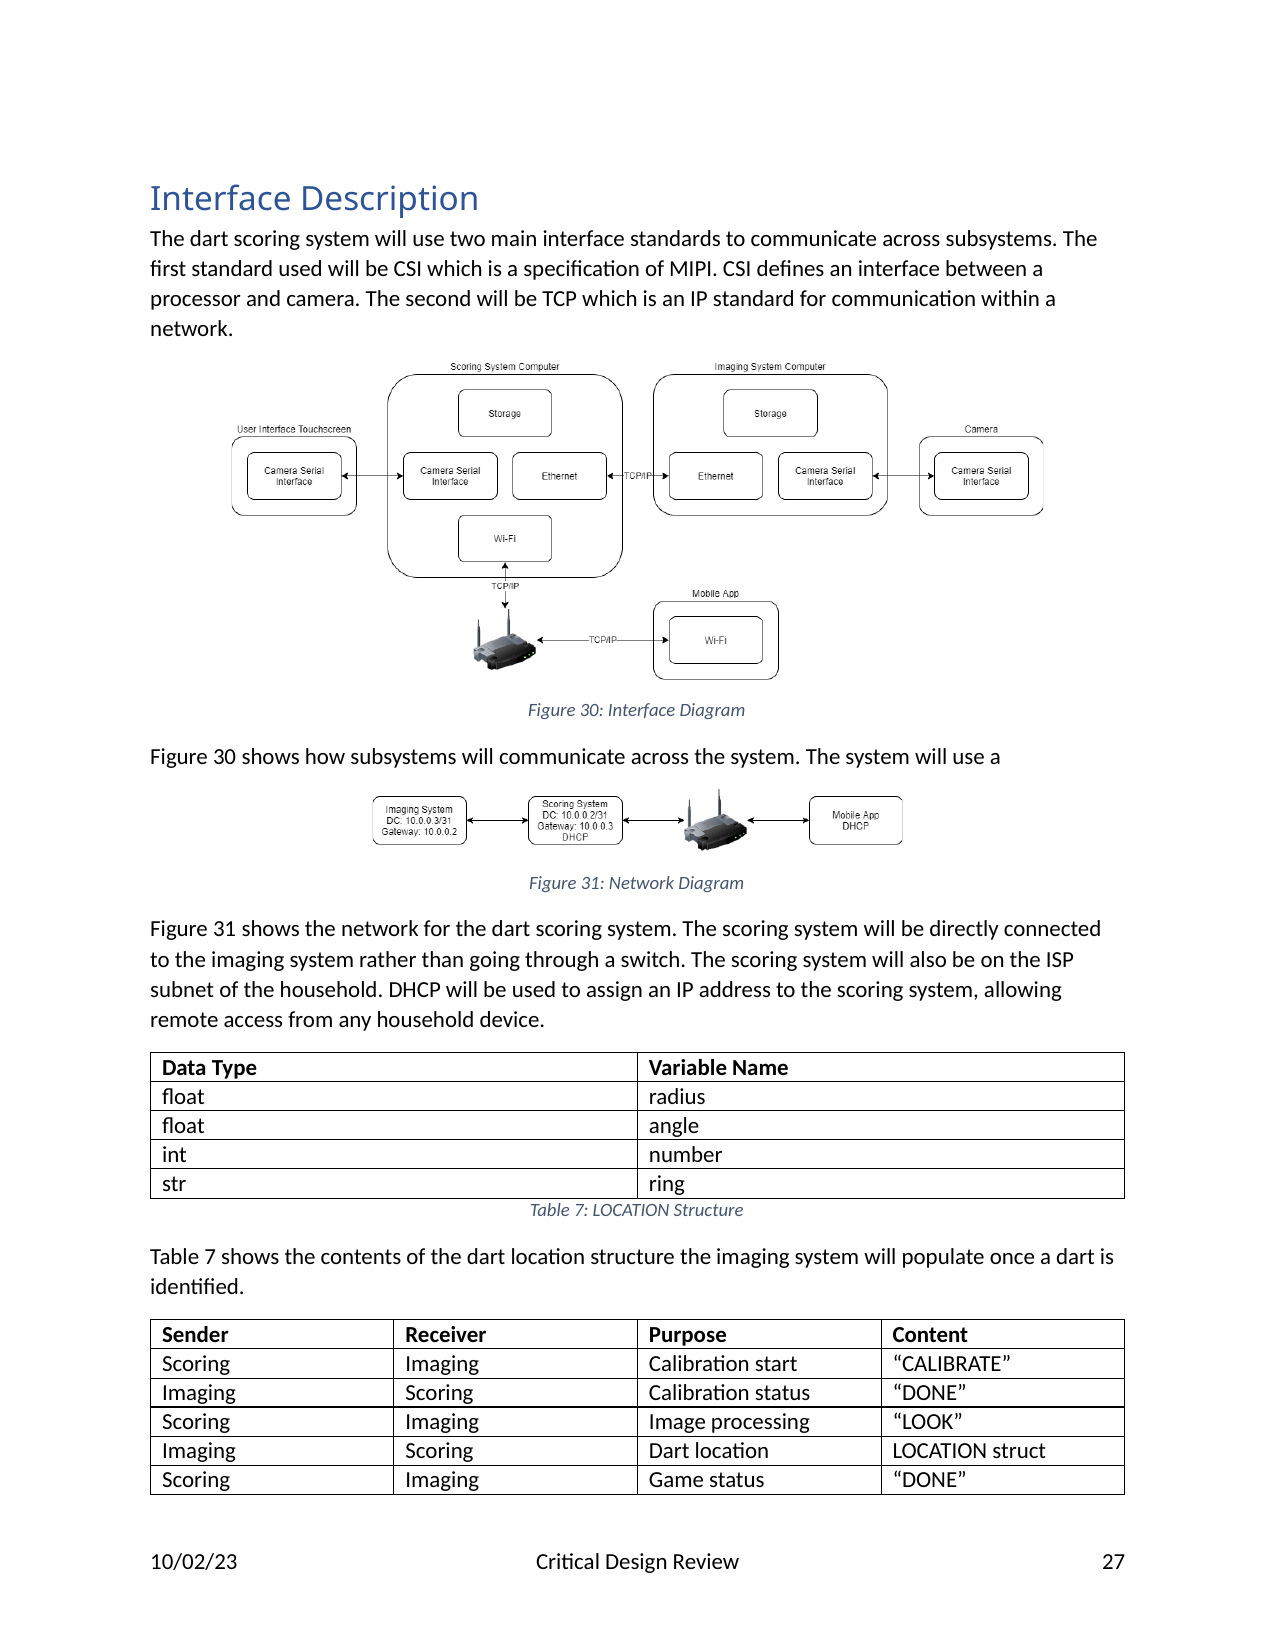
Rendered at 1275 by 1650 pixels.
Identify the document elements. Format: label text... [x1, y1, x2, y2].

table_cell Game status [638, 1466, 881, 1494]
table_cell number [638, 1140, 1124, 1168]
table_header Content [882, 1320, 1124, 1348]
table_cell Dart location [638, 1437, 881, 1464]
subtitle Interface Description [150, 175, 1125, 220]
table_cell LOCATION struct [882, 1437, 1124, 1464]
table_cell “LOOK” [882, 1408, 1124, 1436]
table_cell Image processing [638, 1408, 881, 1436]
table_cell Imaging [394, 1408, 637, 1436]
picture [372, 788, 903, 852]
text Figure 30: Interface Diagram [150, 698, 1125, 721]
table_cell Calibration status [638, 1379, 881, 1406]
table_cell “CALIBRATE” [882, 1349, 1124, 1377]
text Figure 19 shows how subsystems will communicate across the system. The system will use a [150, 742, 1125, 770]
table_header Purpose [638, 1320, 881, 1348]
table_cell float [151, 1111, 637, 1139]
table_cell ring [638, 1169, 1124, 1197]
table_cell Imaging [151, 1437, 393, 1464]
table_cell float [151, 1082, 637, 1110]
table_cell Imaging [394, 1349, 637, 1377]
table_header Receiver [394, 1320, 637, 1348]
table_cell radius [638, 1082, 1124, 1110]
text Figure 31: Network Diagram [150, 871, 1125, 894]
table_cell Imaging [151, 1379, 393, 1406]
table_cell “DONE” [882, 1466, 1124, 1494]
table_cell Scoring [394, 1379, 637, 1406]
table_cell Scoring [394, 1437, 637, 1464]
table_cell int [151, 1140, 637, 1168]
table_cell Scoring [151, 1349, 393, 1377]
table_cell Calibration start [638, 1349, 881, 1377]
table_cell str [151, 1169, 637, 1197]
text The dart scoring system will use two main interface standards to communicate across subsystems. The first standard used will be CSI which is a specification of MIPI. CSI defines an interface between a processor and camera. The second will be TCP which is an IP standard for communication within a network. [150, 224, 1125, 343]
table_cell Scoring [151, 1408, 393, 1436]
table_header Data Type [151, 1053, 637, 1081]
table_header Variable Name [638, 1053, 1124, 1081]
table_cell angle [638, 1111, 1124, 1139]
table_cell “DONE” [882, 1379, 1124, 1406]
picture [231, 361, 1044, 680]
table_cell Scoring [151, 1466, 393, 1494]
table_cell Imaging [394, 1466, 637, 1494]
table_header Sender [151, 1320, 393, 1348]
text Figure 20 shows the network for the dart scoring system. The scoring system will be directly connected to the imaging system rather than going through a switch. The scoring system will also be on the ISP subnet of the household. DHCP will be used to assign an IP address to the scoring system, allowing remote access from any household device. [150, 914, 1125, 1033]
